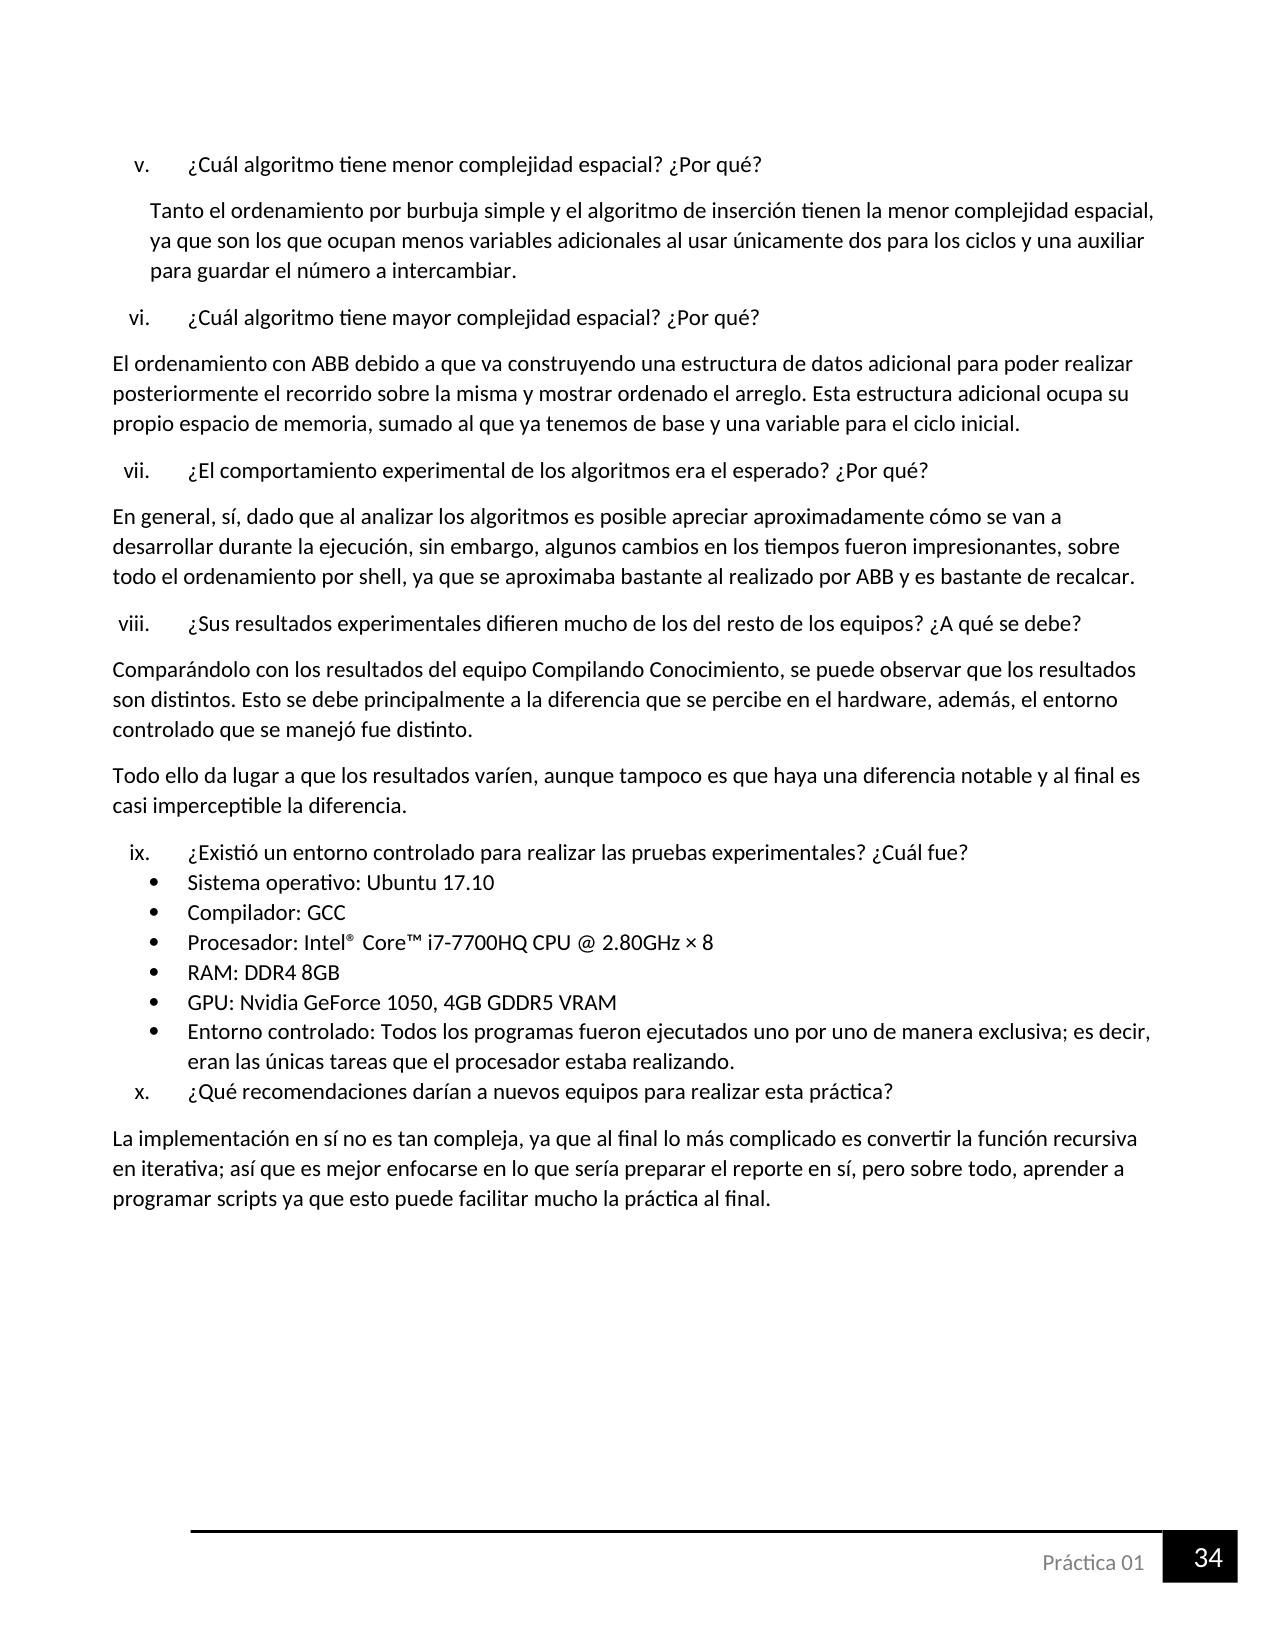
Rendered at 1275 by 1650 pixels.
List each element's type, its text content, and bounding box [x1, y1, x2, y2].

list Entorno controlado: Todos los programas fueron ejecutados uno por uno de manera exclusiva; es decir, eran las únicas tareas que el procesador estaba realizando. [150, 1017, 1162, 1075]
text En general, sí, dado que al analizar los algoritmos es posible apreciar aproximadamente cómo se van a desarrollar durante la ejecución, sin embargo, algunos cambios en los tiempos fueron impresionantes, sobre todo el ordenamiento por shell, ya que se aproximaba bastante al realizado por ABB y es bastante de recalcar. [112, 502, 1162, 590]
text Tanto el ordenamiento por burbuja simple y el algoritmo de inserción tienen la menor complejidad espacial, ya que son los que ocupan menos variables adicionales al usar únicamente dos para los ciclos y una auxiliar para guardar el número a intercambiar. [150, 197, 1162, 284]
list ¿Cuál algoritmo tiene mayor complejidad espacial? ¿Por qué? [150, 303, 1162, 331]
list Procesador: Intel® Core™ i7-7700HQ CPU @ 2.80GHz × 8 [150, 928, 1162, 956]
list ¿El comportamiento experimental de los algoritmos era el esperado? ¿Por qué? [150, 456, 1162, 484]
text El ordenamiento con ABB debido a que va construyendo una estructura de datos adicional para poder realizar posteriormente el recorrido sobre la misma y mostrar ordenado el arreglo. Esta estructura adicional ocupa su propio espacio de memoria, sumado al que ya tenemos de base y una variable para el ciclo inicial. [112, 349, 1162, 437]
text La implementación en sí no es tan compleja, ya que al final lo más complicado es convertir la función recursiva en iterativa; así que es mejor enfocarse en lo que sería preparar el reporte en sí, pero sobre todo, aprender a programar scripts ya que esto puede facilitar mucho la práctica al final. [112, 1124, 1162, 1212]
list GPU: Nvidia GeForce 1050, 4GB GDDR5 VRAM [150, 988, 1162, 1016]
list ¿Sus resultados experimentales difieren mucho de los del resto de los equipos? ¿A qué se debe? [150, 609, 1162, 637]
list ¿Cuál algoritmo tiene menor complejidad espacial? ¿Por qué? [150, 150, 1162, 178]
list ¿Qué recomendaciones darían a nuevos equipos para realizar esta práctica? [150, 1077, 1162, 1105]
list Sistema operativo: Ubuntu 17.10 [150, 868, 1162, 896]
text Todo ello da lugar a que los resultados varíen, aunque tampoco es que haya una diferencia notable y al final es casi imperceptible la diferencia. [112, 762, 1162, 819]
text Comparándolo con los resultados del equipo Compilando Conocimiento, se puede observar que los resultados son distintos. Esto se debe principalmente a la diferencia que se percibe en el hardware, además, el entorno controlado que se manejó fue distinto. [112, 655, 1162, 743]
list Compilador: GCC [150, 898, 1162, 926]
list RAM: DDR4 8GB [150, 958, 1162, 986]
list ¿Existió un entorno controlado para realizar las pruebas experimentales? ¿Cuál fue? [150, 838, 1162, 866]
